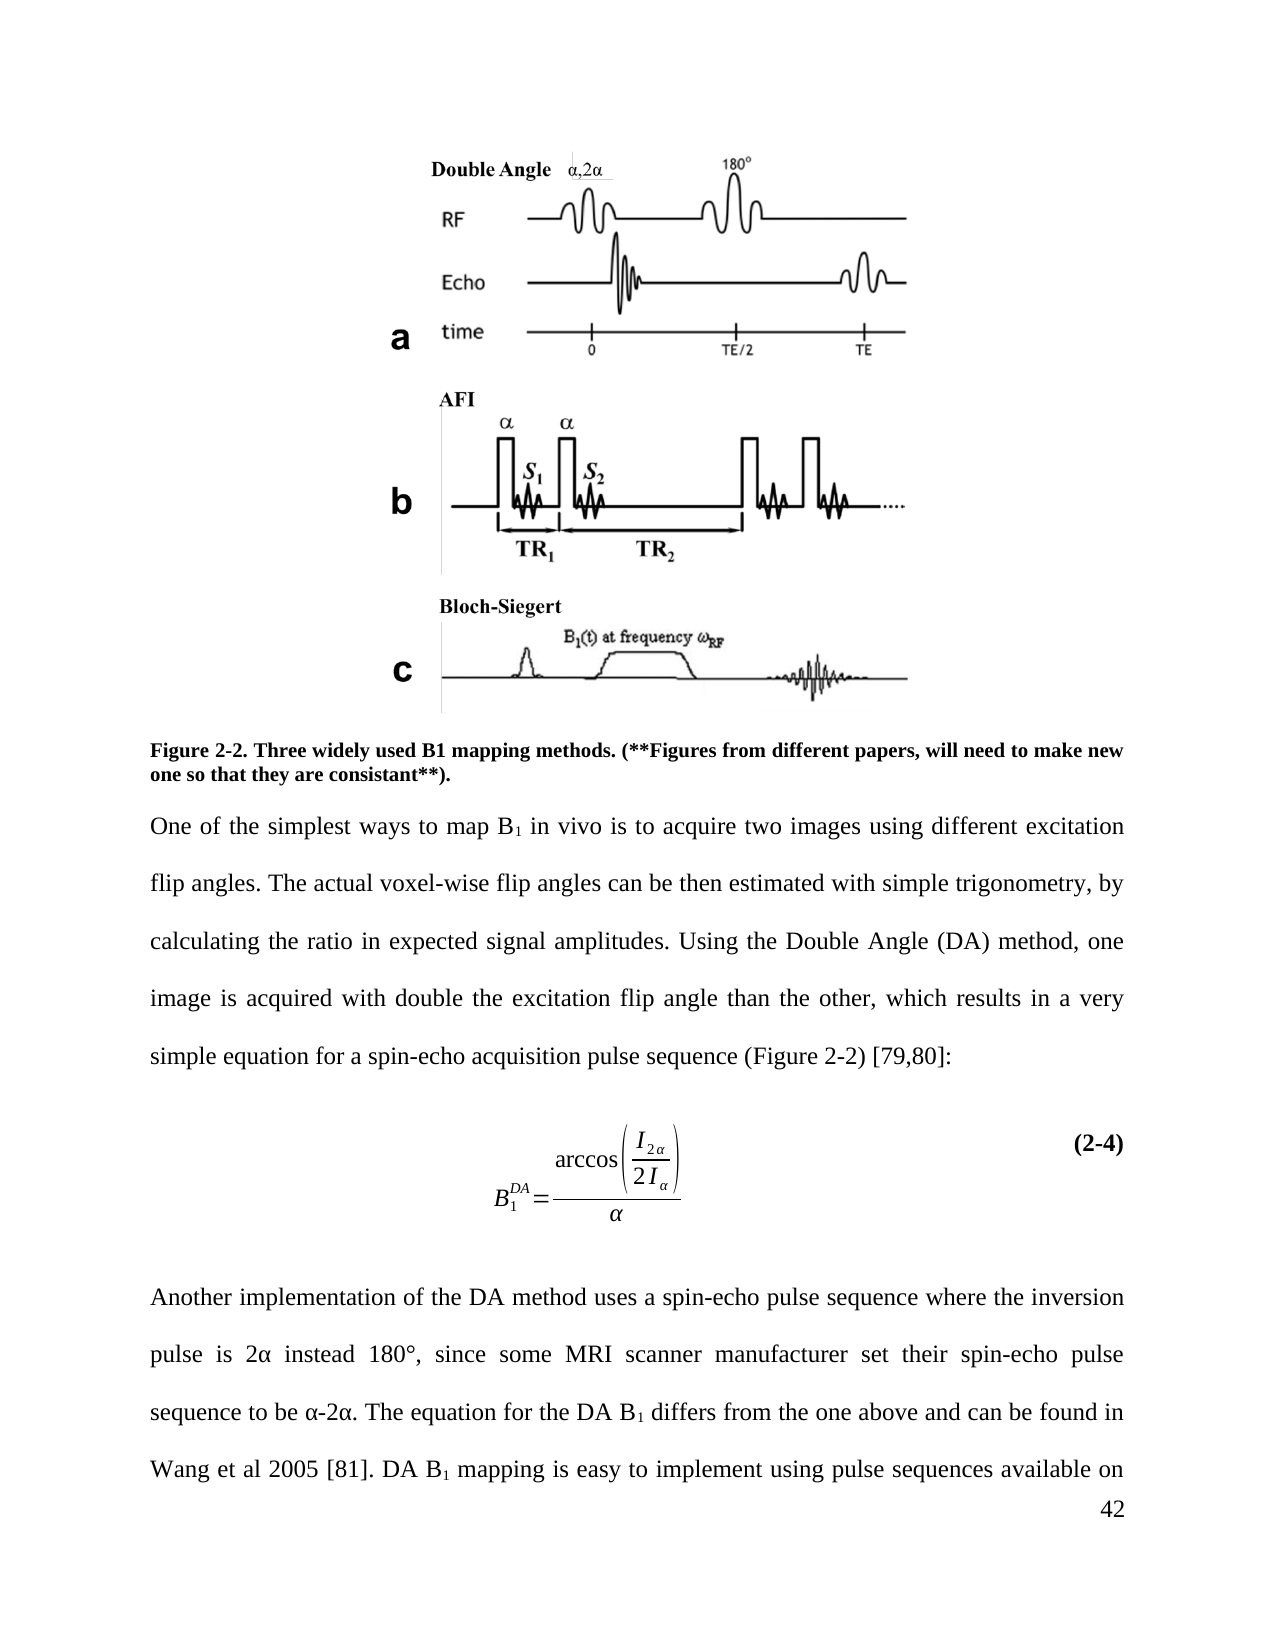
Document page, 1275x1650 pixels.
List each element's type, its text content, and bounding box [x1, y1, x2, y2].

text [150, 1282, 1125, 1483]
text One of the simplest ways to map B1 in vivo is to acquire two images using different excitation flip angles. The actual voxel-wise flip angles can be then estimated with simple trigonometry, by calculating the ratio in expected signal amplitudes. Using the Double Angle (DA) method, one image is acquired with double the excitation flip angle than the other, which results in a very simple equation for a spin-echo acquisition pulse sequence (Figure 2-2) [79,80]: [150, 811, 1125, 1070]
table_header (2-4) [1025, 1124, 1135, 1282]
picture [367, 150, 908, 713]
table_header [150, 1124, 1025, 1282]
